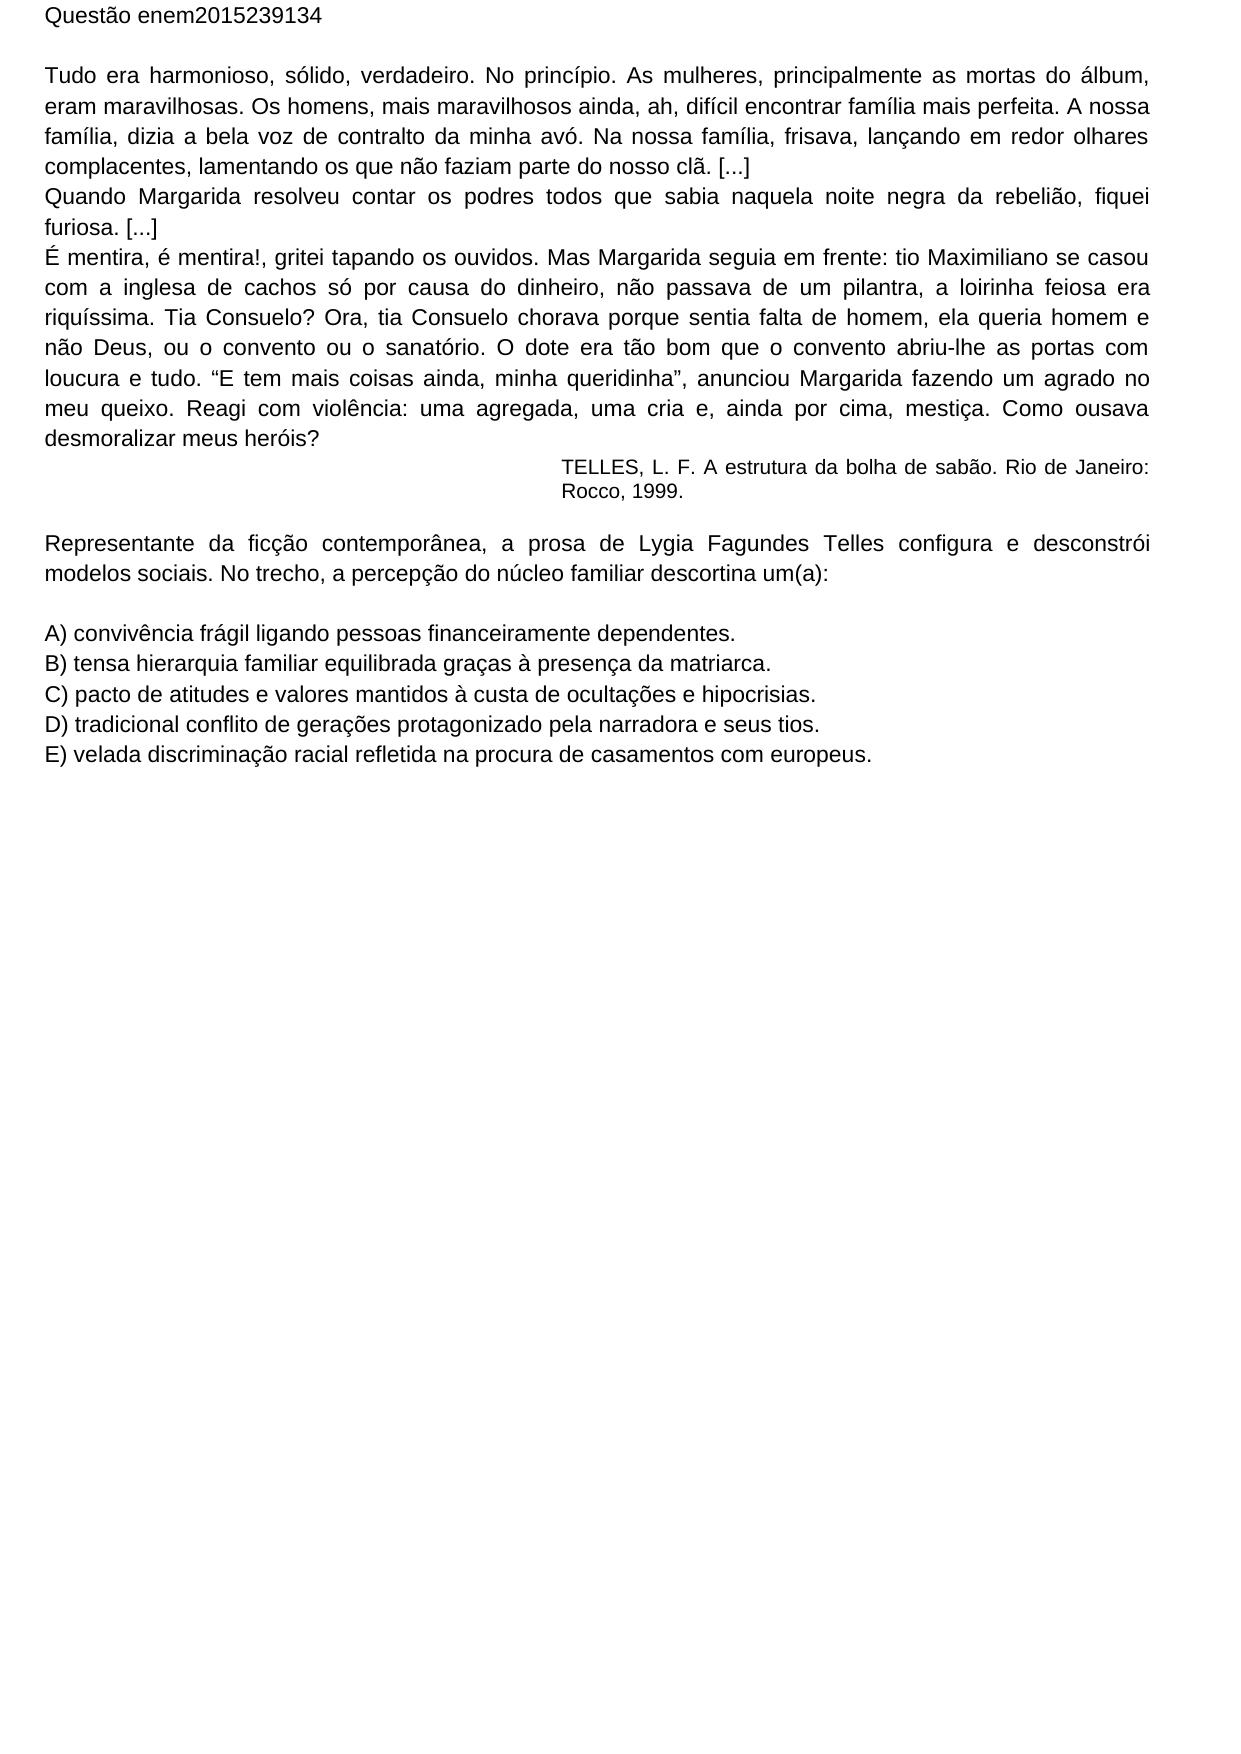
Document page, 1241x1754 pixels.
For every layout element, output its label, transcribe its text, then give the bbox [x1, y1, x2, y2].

text TELLES, L. F. A estrutura da bolha de sabão. Rio de Janeiro: Rocco, 1999. [561, 455, 1151, 503]
text Quando Margarida resolveu contar os podres todos que sabia naquela noite negra da rebelião, fiquei furiosa. [...] [44, 183, 1151, 240]
text Questão enem2015239134 [44, 2, 1151, 28]
text A) convivência frágil ligando pessoas financeiramente dependentes. [44, 620, 1151, 646]
text D) tradicional conflito de gerações protagonizado pela narradora e seus tios. [44, 711, 1151, 737]
text Representante da ficção contemporânea, a prosa de Lygia Fagundes Telles configura e desconstrói modelos sociais. No trecho, a percepção do núcleo familiar descortina um(a): [44, 529, 1151, 586]
text B) tensa hierarquia familiar equilibrada graças à presença da matriarca. [44, 650, 1151, 677]
text E) velada discriminação racial refletida na procura de casamentos com europeus. [44, 741, 1151, 767]
text C) pacto de atitudes e valores mantidos à custa de ocultações e hipocrisias. [44, 681, 1151, 707]
text Tudo era harmonioso, sólido, verdadeiro. No princípio. As mulheres, principalmente as mortas do álbum, eram maravilhosas. Os homens, mais maravilhosos ainda, ah, difícil encontrar família mais perfeita. A nossa família, dizia a bela voz de contralto da minha avó. Na nossa família, frisava, lançando em redor olhares complacentes, lamentando os que não faziam parte do nosso clã. [...] [44, 62, 1151, 179]
text É mentira, é mentira!, gritei tapando os ouvidos. Mas Margarida seguia em frente: tio Maximiliano se casou com a inglesa de cachos só por causa do dinheiro, não passava de um pilantra, a loirinha feiosa era riquíssima. Tia Consuelo? Ora, tia Consuelo chorava porque sentia falta de homem, ela queria homem e não Deus, ou o convento ou o sanatório. O dote era tão bom que o convento abriu-lhe as portas com loucura e tudo. “E tem mais coisas ainda, minha queridinha”, anunciou Margarida fazendo um agrado no meu queixo. Reagi com violência: uma agregada, uma cria e, ainda por cima, mestiça. Como ousava desmoralizar meus heróis? [44, 244, 1151, 451]
